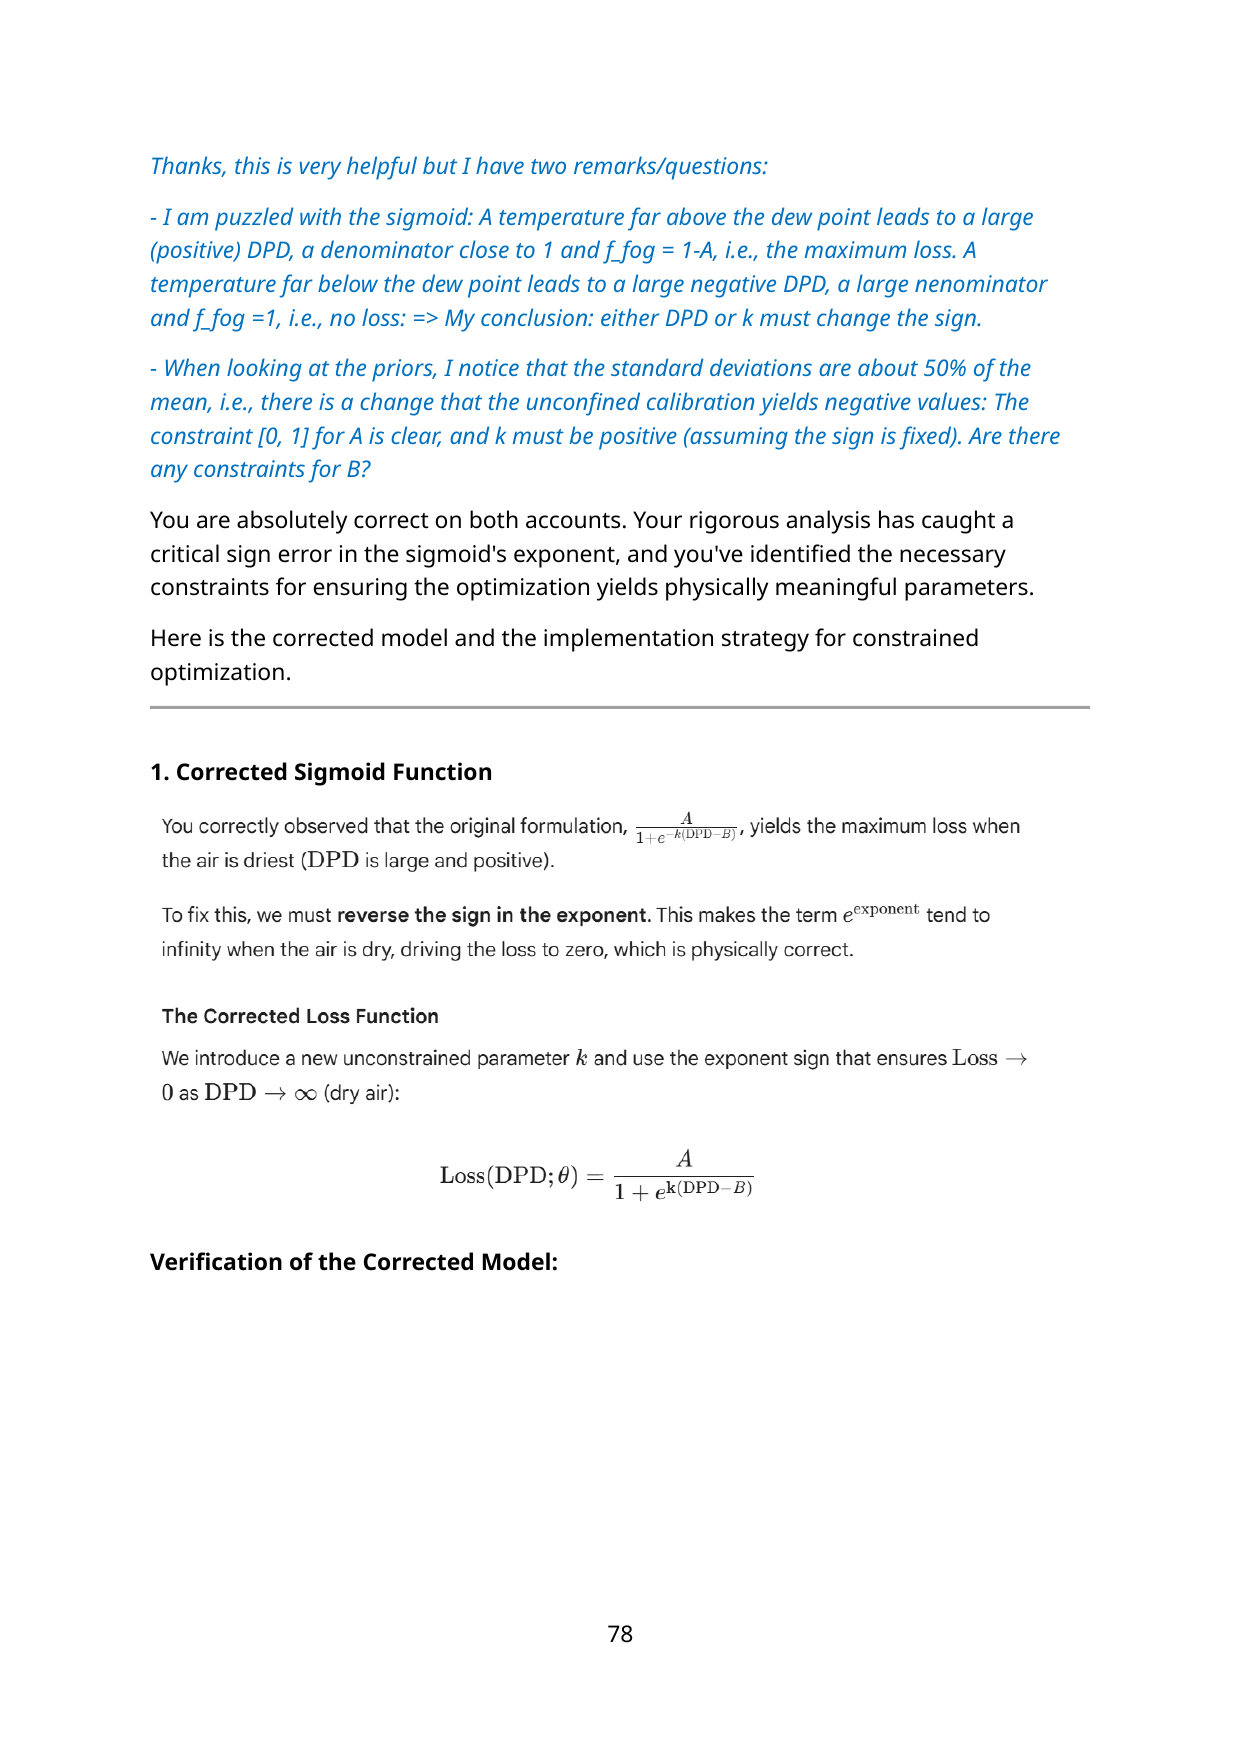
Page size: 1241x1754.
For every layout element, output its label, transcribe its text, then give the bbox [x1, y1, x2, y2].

text You are absolutely correct on both accounts. Your rigorous analysis has caught a critical sign error in the sigmoid's exponent, and you've identified the necessary constraints for ensuring the optimization yields physically meaningful parameters. [150, 504, 1090, 602]
text - I am puzzled with the sigmoid: A temperature far above the dew point leads to a large (positive) DPD, a denominator close to 1 and f_fog = 1-A, i.e., the maximum loss. A temperature far below the dew point leads to a large negative DPD, a large nenominator and f_fog =1, i.e., no loss: => My conclusion: either DPD or k must change the sign. [150, 200, 1090, 333]
text Thanks, this is very helpful but I have two remarks/questions: [150, 150, 1090, 181]
text 1. Corrected Sigmoid Function [150, 756, 1090, 787]
text Here is the corrected model and the implementation strategy for constrained optimization. [150, 622, 1090, 687]
text - When looking at the priors, I notice that the standard deviations are about 50% of the mean, i.e., there is a change that the unconfined calibration yields negative values: The constraint [0, 1] for A is clear, and k must be positive (assuming the sign is fixed). Are there any constraints for B? [150, 352, 1090, 484]
picture [150, 806, 1091, 1227]
text Verification of the Corrected Model: [150, 1246, 1090, 1277]
